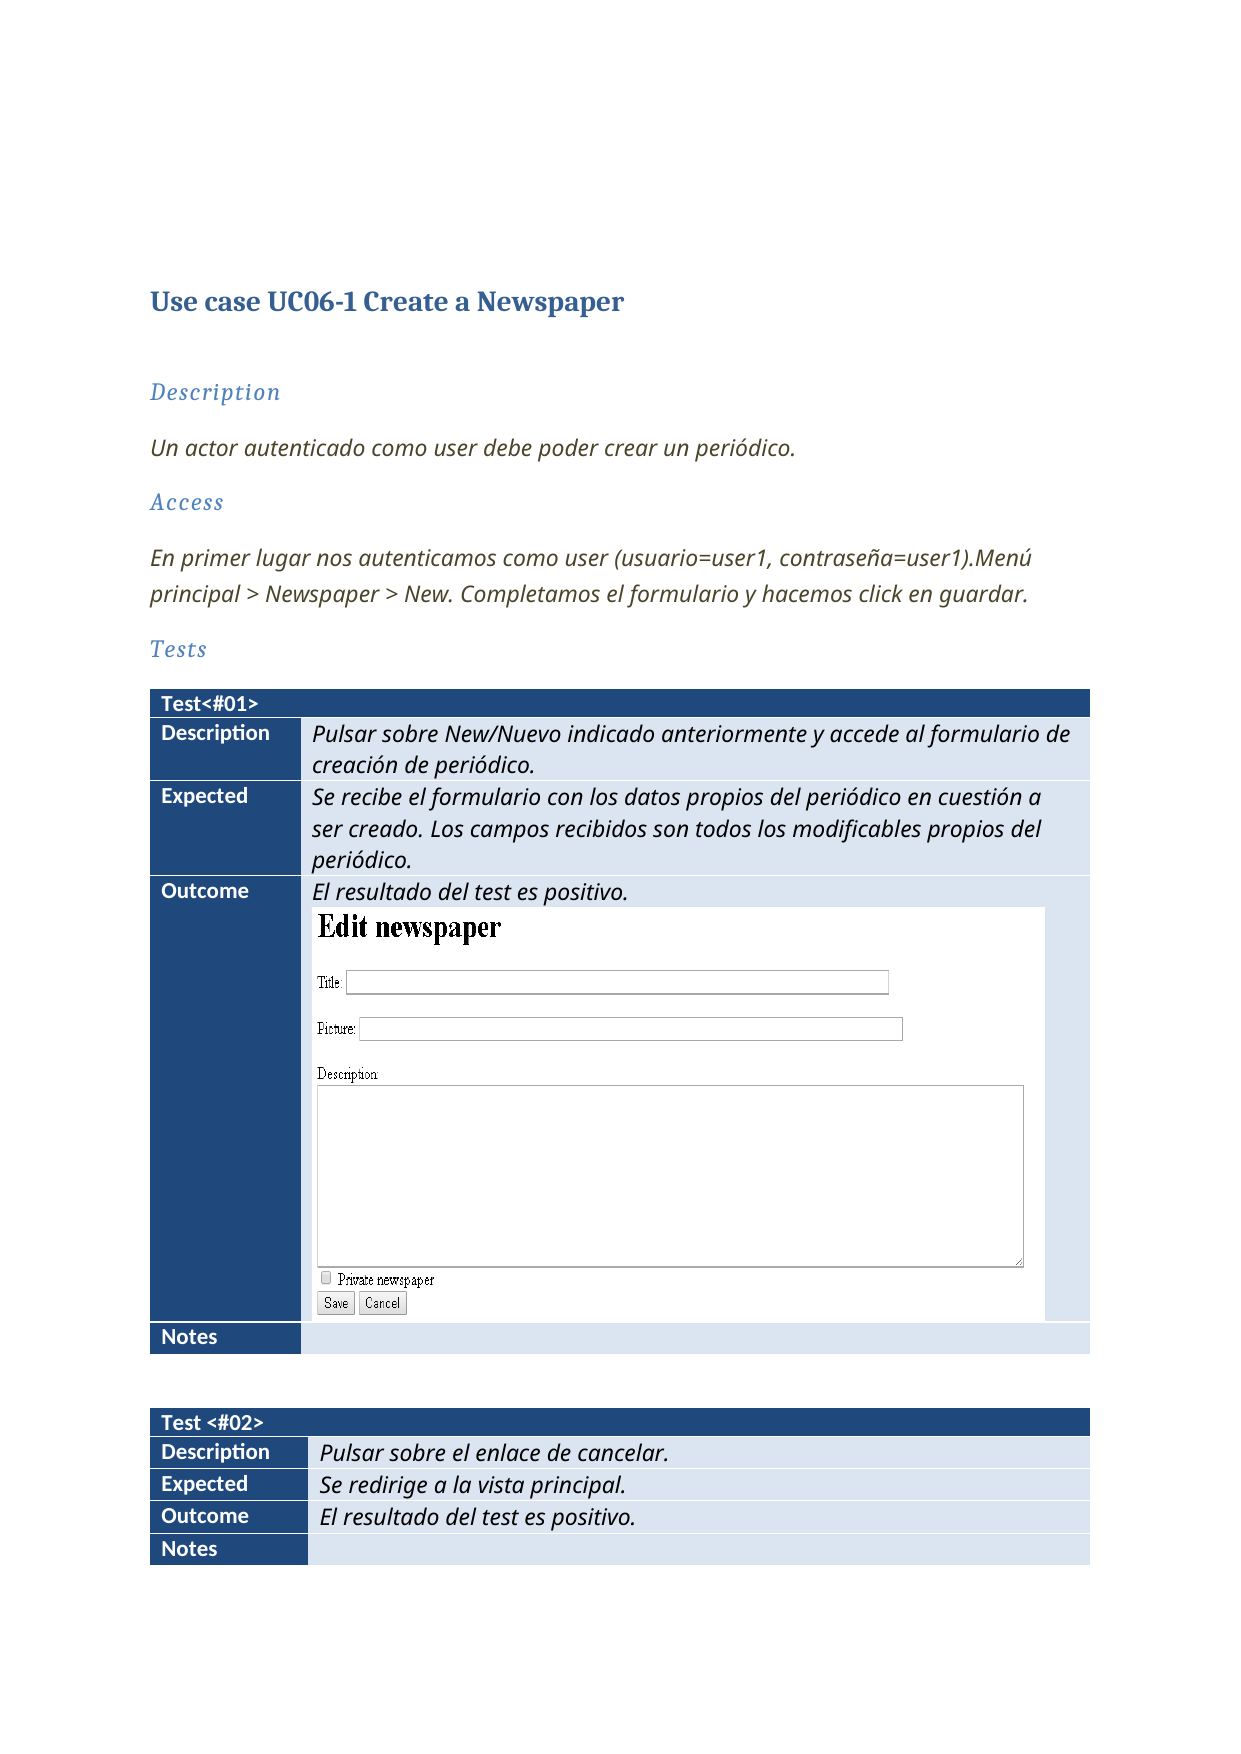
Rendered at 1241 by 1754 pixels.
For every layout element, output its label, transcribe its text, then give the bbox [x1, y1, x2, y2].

table_cell [308, 1534, 1090, 1565]
table_cell Expected [150, 1469, 308, 1500]
table_cell El resultado del test es positivo. [301, 876, 1090, 1321]
table_cell Description [150, 718, 301, 780]
table_header Test <#02> [150, 1408, 1090, 1436]
table_cell Pulsar sobre el enlace de cancelar. [308, 1437, 1090, 1468]
subtitle Tests [150, 635, 1090, 663]
table_cell Se recibe el formulario con los datos propios del periódico en cuestión a ser creado. Los campos recibidos son todos los modificables propios del periódico. [301, 781, 1090, 875]
table_cell [301, 1323, 1090, 1354]
subtitle Access [150, 488, 1090, 517]
picture [311, 907, 1045, 1322]
table_cell Se redirige a la vista principal. [308, 1469, 1090, 1500]
table_cell Notes [150, 1323, 301, 1354]
text Use case UC06-1 Create a Newspaper [150, 285, 1090, 319]
subtitle Un actor autenticado como user debe poder crear un periódico. [150, 431, 1090, 463]
table_cell Expected [150, 781, 301, 875]
subtitle Description [150, 378, 1090, 406]
table_cell Pulsar sobre New/Nuevo indicado anteriormente y accede al formulario de creación de periódico. [301, 718, 1090, 780]
table_cell Notes [150, 1534, 308, 1565]
table_cell Description [150, 1437, 308, 1468]
table_cell Outcome [150, 1501, 308, 1533]
text En primer lugar nos autenticamos como user (usuario=user1, contraseña=user1).Menú principal > Newspaper > New. Completamos el formulario y hacemos click en guardar. [150, 542, 1090, 609]
table_cell El resultado del test es positivo. [308, 1501, 1090, 1533]
table_cell Outcome [150, 876, 301, 1321]
table_header Test<#01> [150, 689, 1090, 717]
